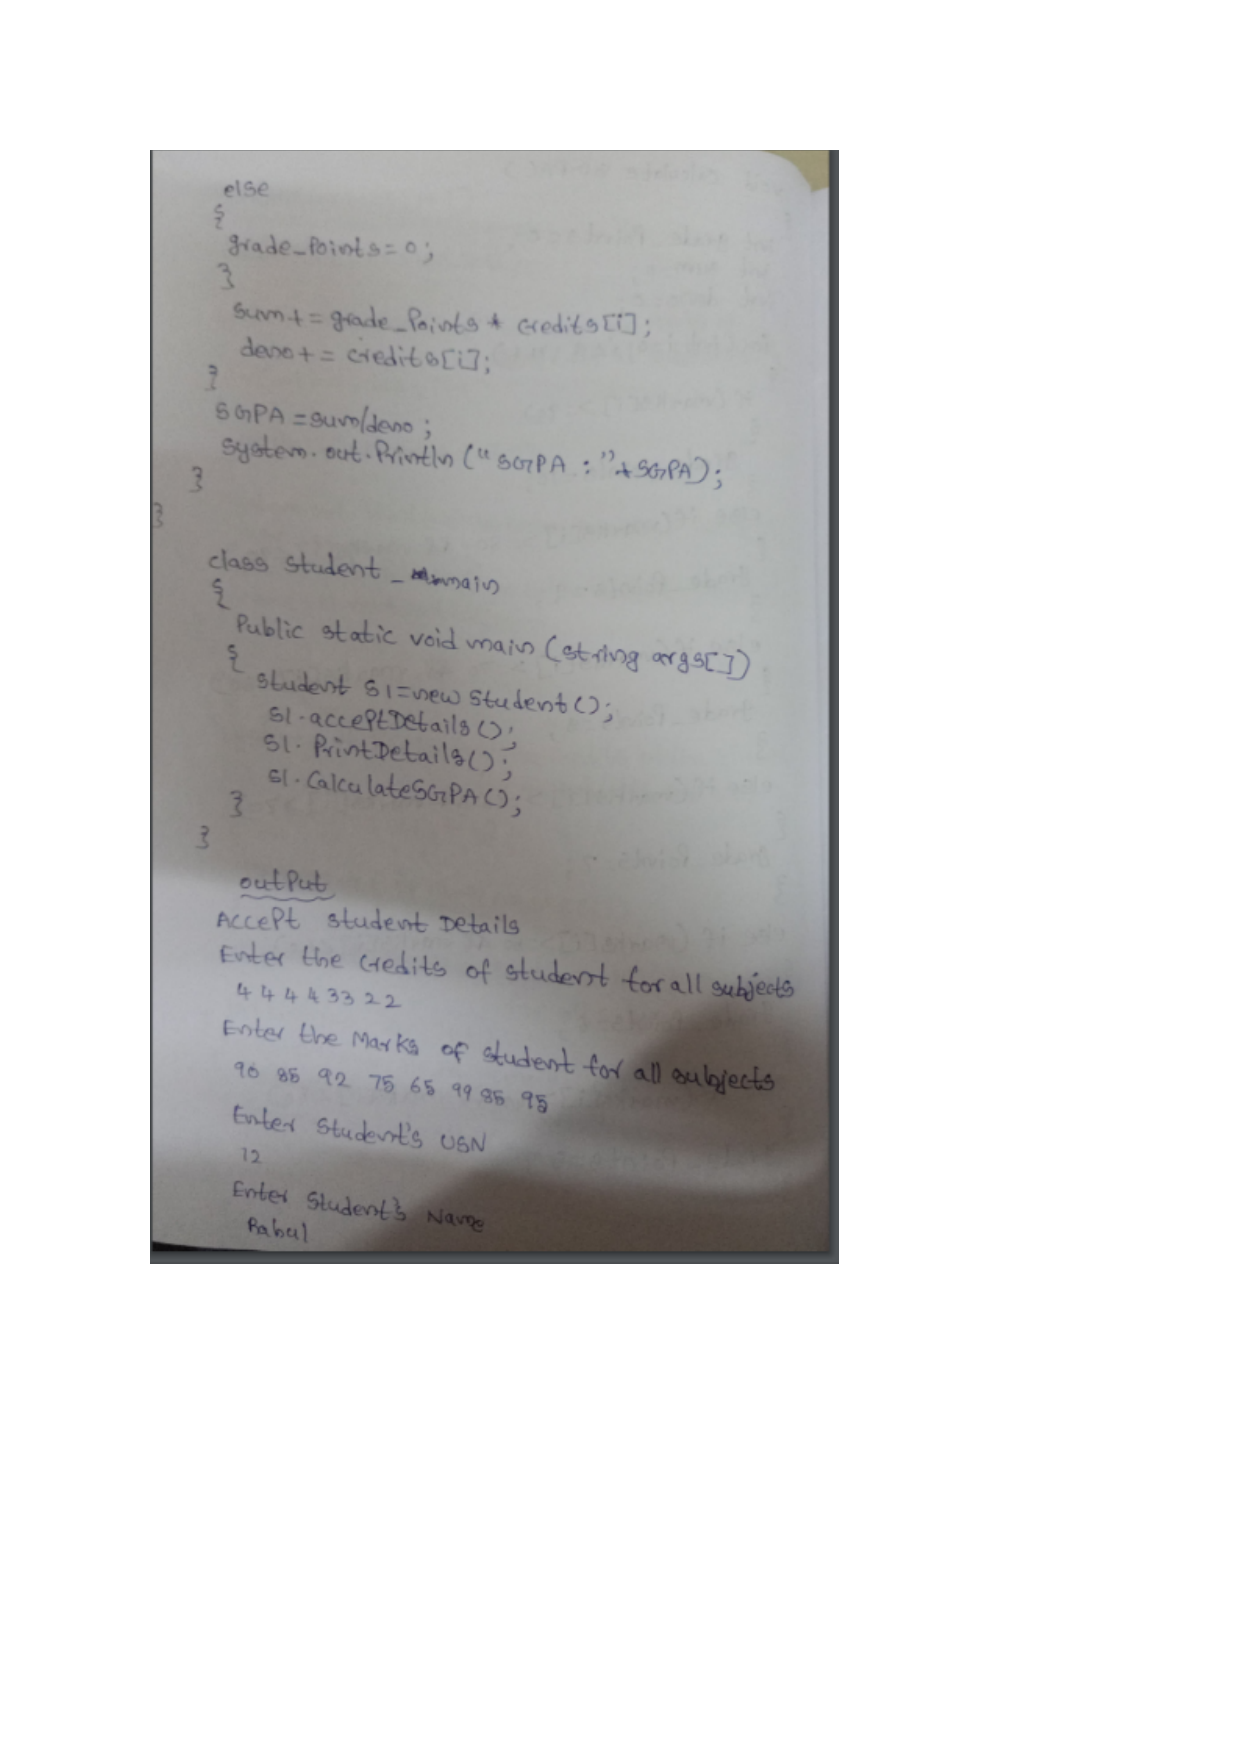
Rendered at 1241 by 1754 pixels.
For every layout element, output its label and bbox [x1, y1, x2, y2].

picture [150, 150, 839, 1264]
